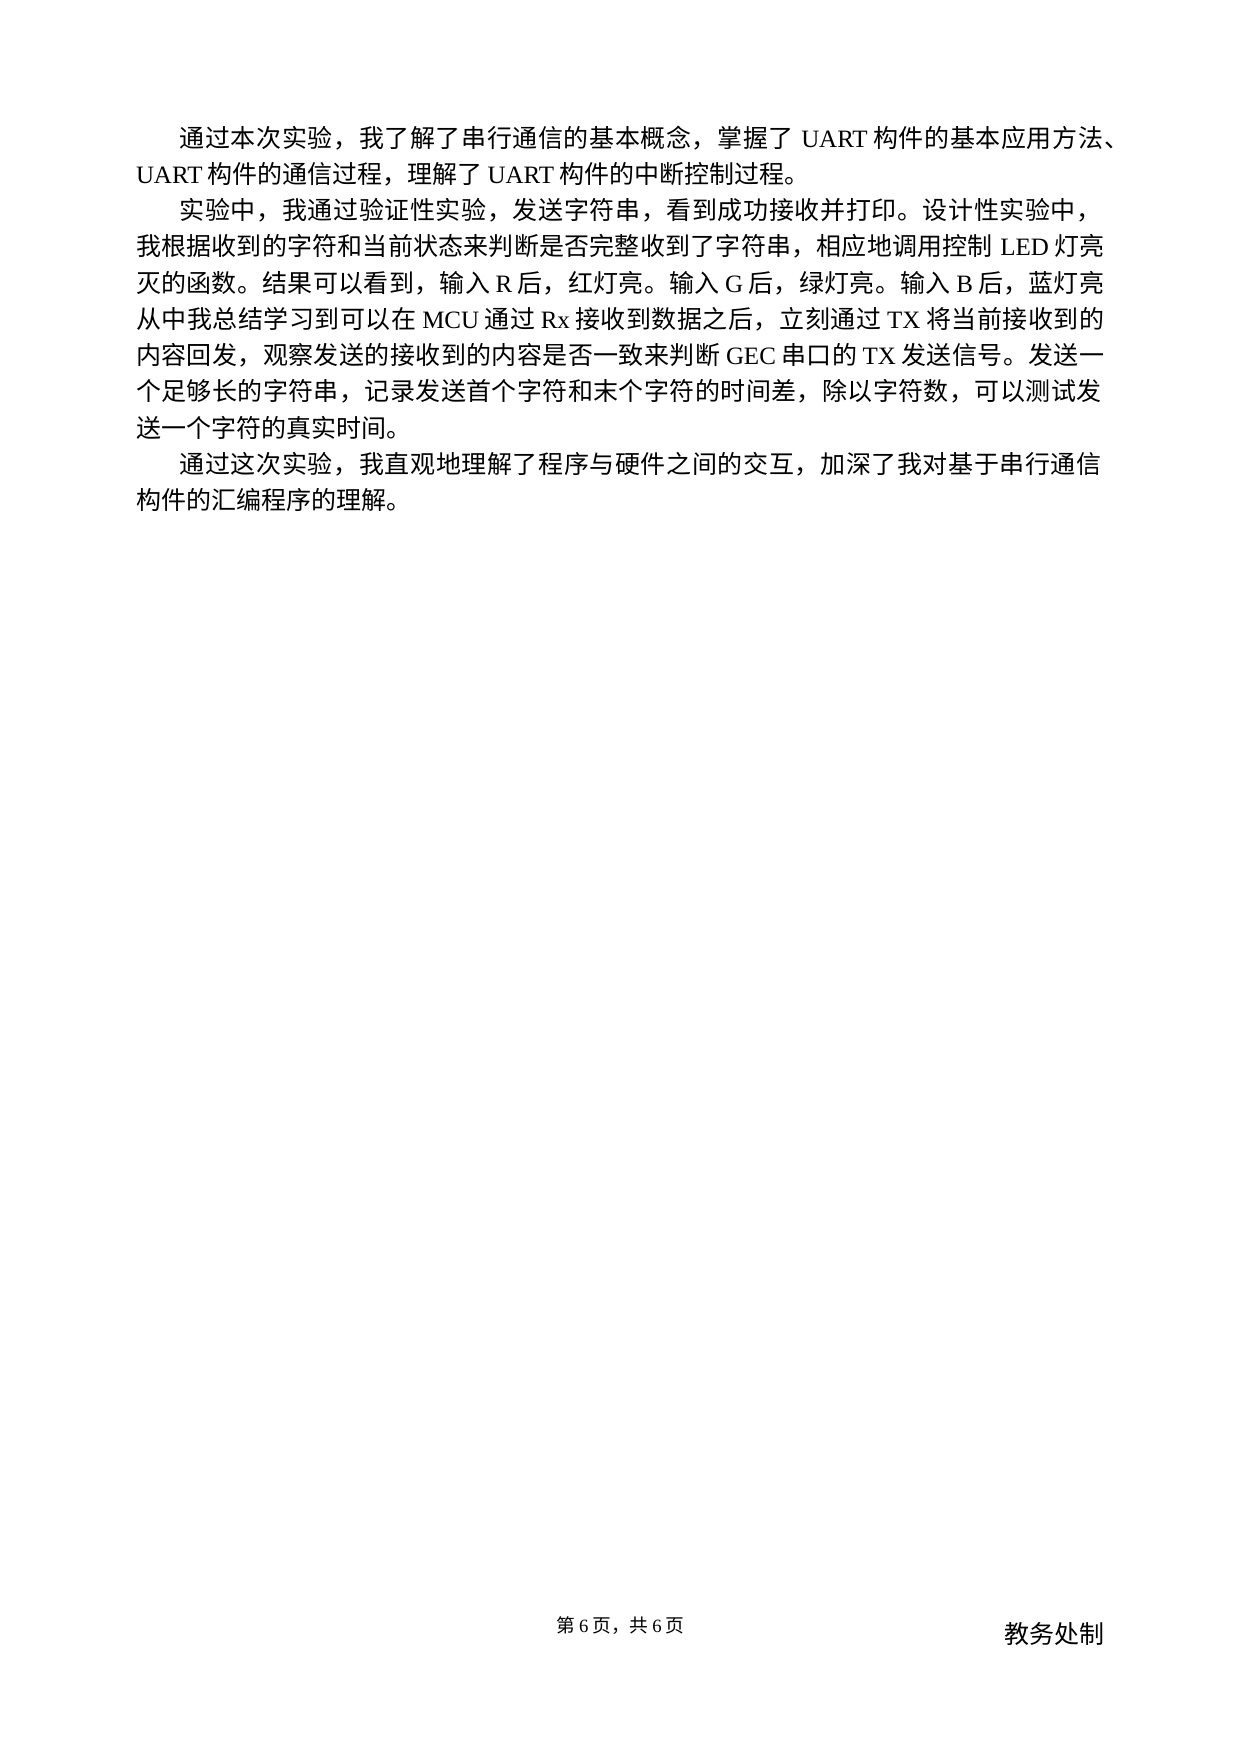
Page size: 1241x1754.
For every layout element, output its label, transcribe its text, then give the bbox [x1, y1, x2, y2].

text 实验中，我通过验证性实验，发送字符串，看到成功接收并打印。设计性实验中，我根据收到的字符和当前状态来判断是否完整收到了字符串，相应地调用控制LED灯亮灭的函数。结果可以看到，输入R后，红灯亮。输入G后，绿灯亮。输入B后，蓝灯亮从中我总结学习到可以在MCU通过Rx接收到数据之后，立刻通过TX将当前接收到的内容回发，观察发送的接收到的内容是否一致来判断GEC串口的TX发送信号。发送一个足够长的字符串，记录发送首个字符和末个字符的时间差，除以字符数，可以测试发送一个字符的真实时间。 [136, 191, 1104, 444]
text 通过这次实验，我直观地理解了程序与硬件之间的交互，加深了我对基于串行通信构件的汇编程序的理解。 [136, 444, 1104, 517]
text 通过本次实验，我了解了串行通信的基本概念，掌握了UART构件的基本应用方法、UART构件的通信过程，理解了UART构件的中断控制过程。 [136, 118, 1104, 191]
